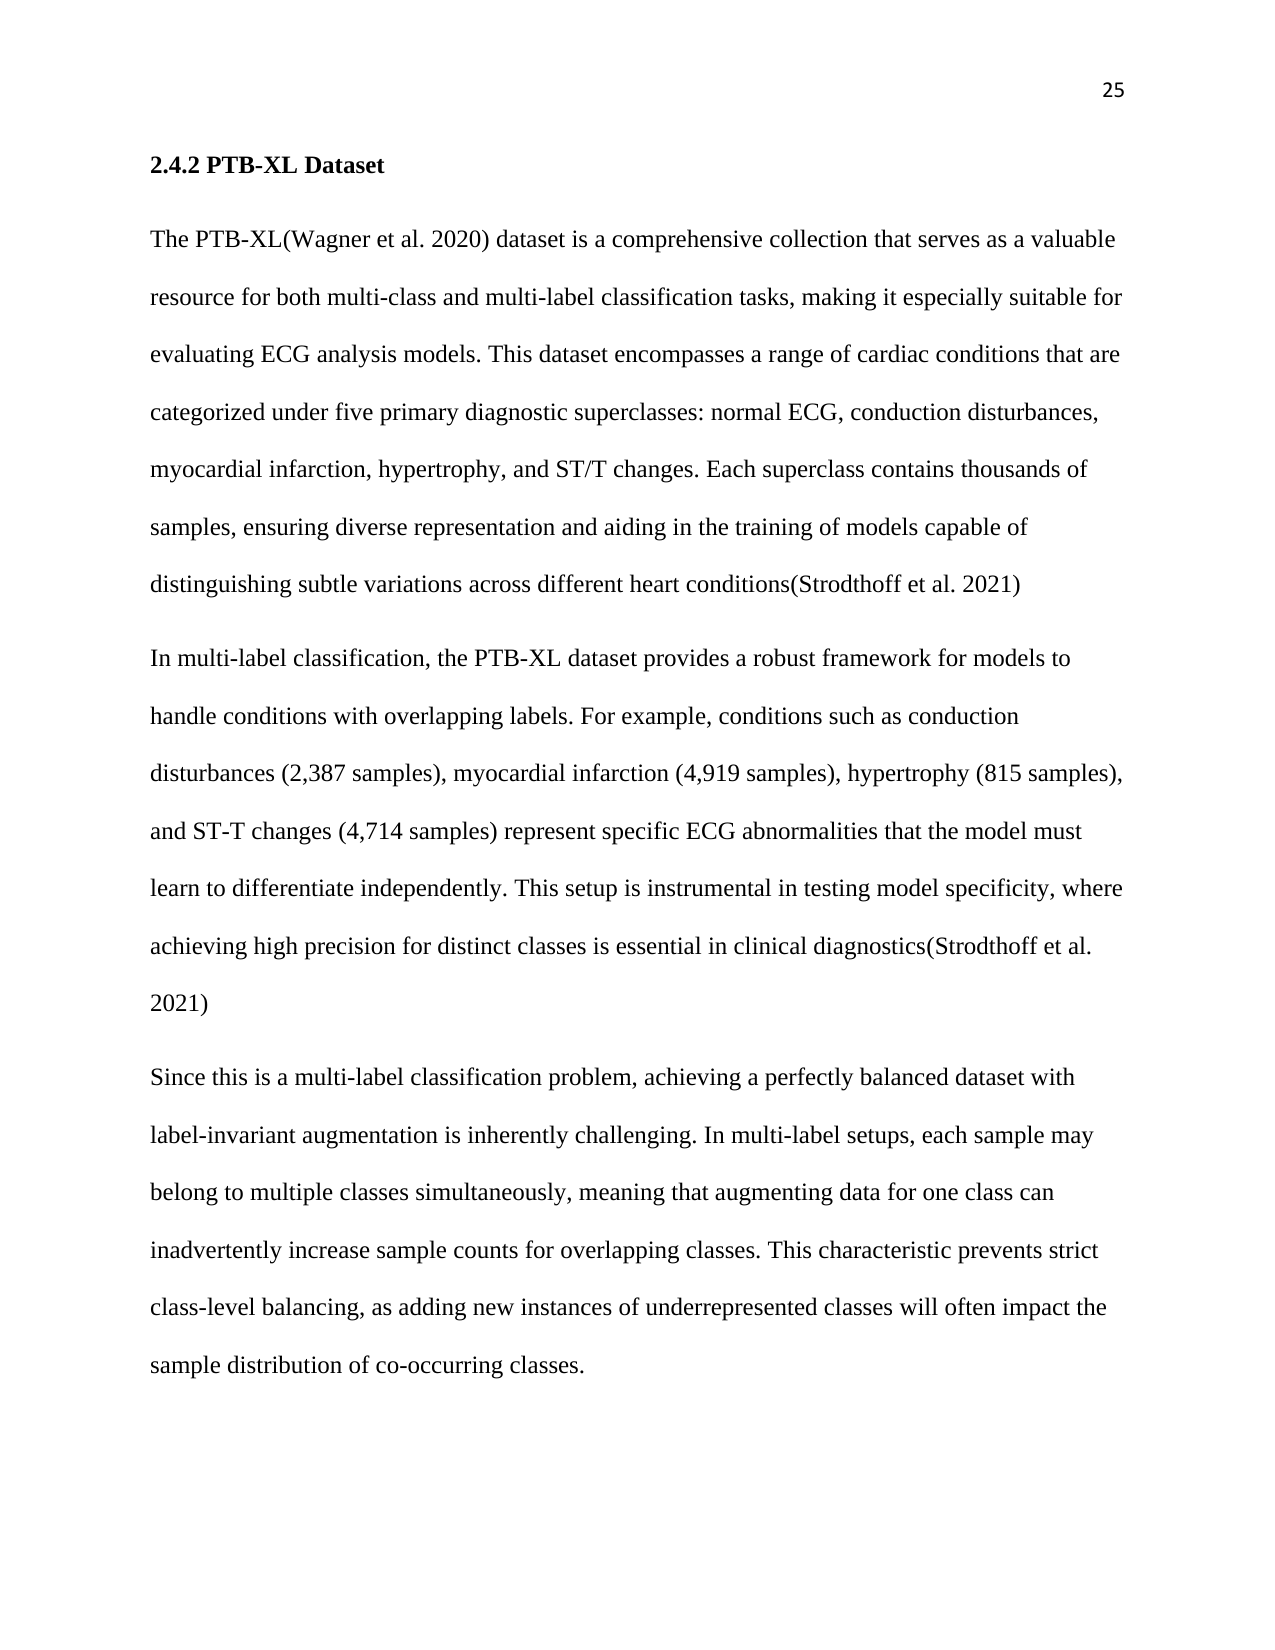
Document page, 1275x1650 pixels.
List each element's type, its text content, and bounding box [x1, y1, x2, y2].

text The PTB-XL(Wagner et al. 2020) dataset is a comprehensive collection that serves as a valuable resource for both multi-class and multi-label classification tasks, making it especially suitable for evaluating ECG analysis models. This dataset encompasses a range of cardiac conditions that are categorized under five primary diagnostic superclasses: normal ECG, conduction disturbances, myocardial infarction, hypertrophy, and ST/T changes. Each superclass contains thousands of samples, ensuring diverse representation and aiding in the training of models capable of distinguishing subtle variations across different heart conditions​(Strodthoff et al. 2021) [150, 224, 1125, 598]
text 2.4.2 PTB-XL Dataset [150, 150, 1125, 179]
text Since this is a multi-label classification problem, achieving a perfectly balanced dataset with label-invariant augmentation is inherently challenging. In multi-label setups, each sample may belong to multiple classes simultaneously, meaning that augmenting data for one class can inadvertently increase sample counts for overlapping classes. This characteristic prevents strict class-level balancing, as adding new instances of underrepresented classes will often impact the sample distribution of co-occurring classes. [150, 1062, 1125, 1379]
text In multi-label classification, the PTB-XL dataset provides a robust framework for models to handle conditions with overlapping labels. For example, conditions such as conduction disturbances (2,387 samples), myocardial infarction (4,919 samples), hypertrophy (815 samples), and ST-T changes (4,714 samples) represent specific ECG abnormalities that the model must learn to differentiate independently. This setup is instrumental in testing model specificity, where achieving high precision for distinct classes is essential in clinical diagnostics(Strodthoff et al. 2021) [150, 643, 1125, 1017]
